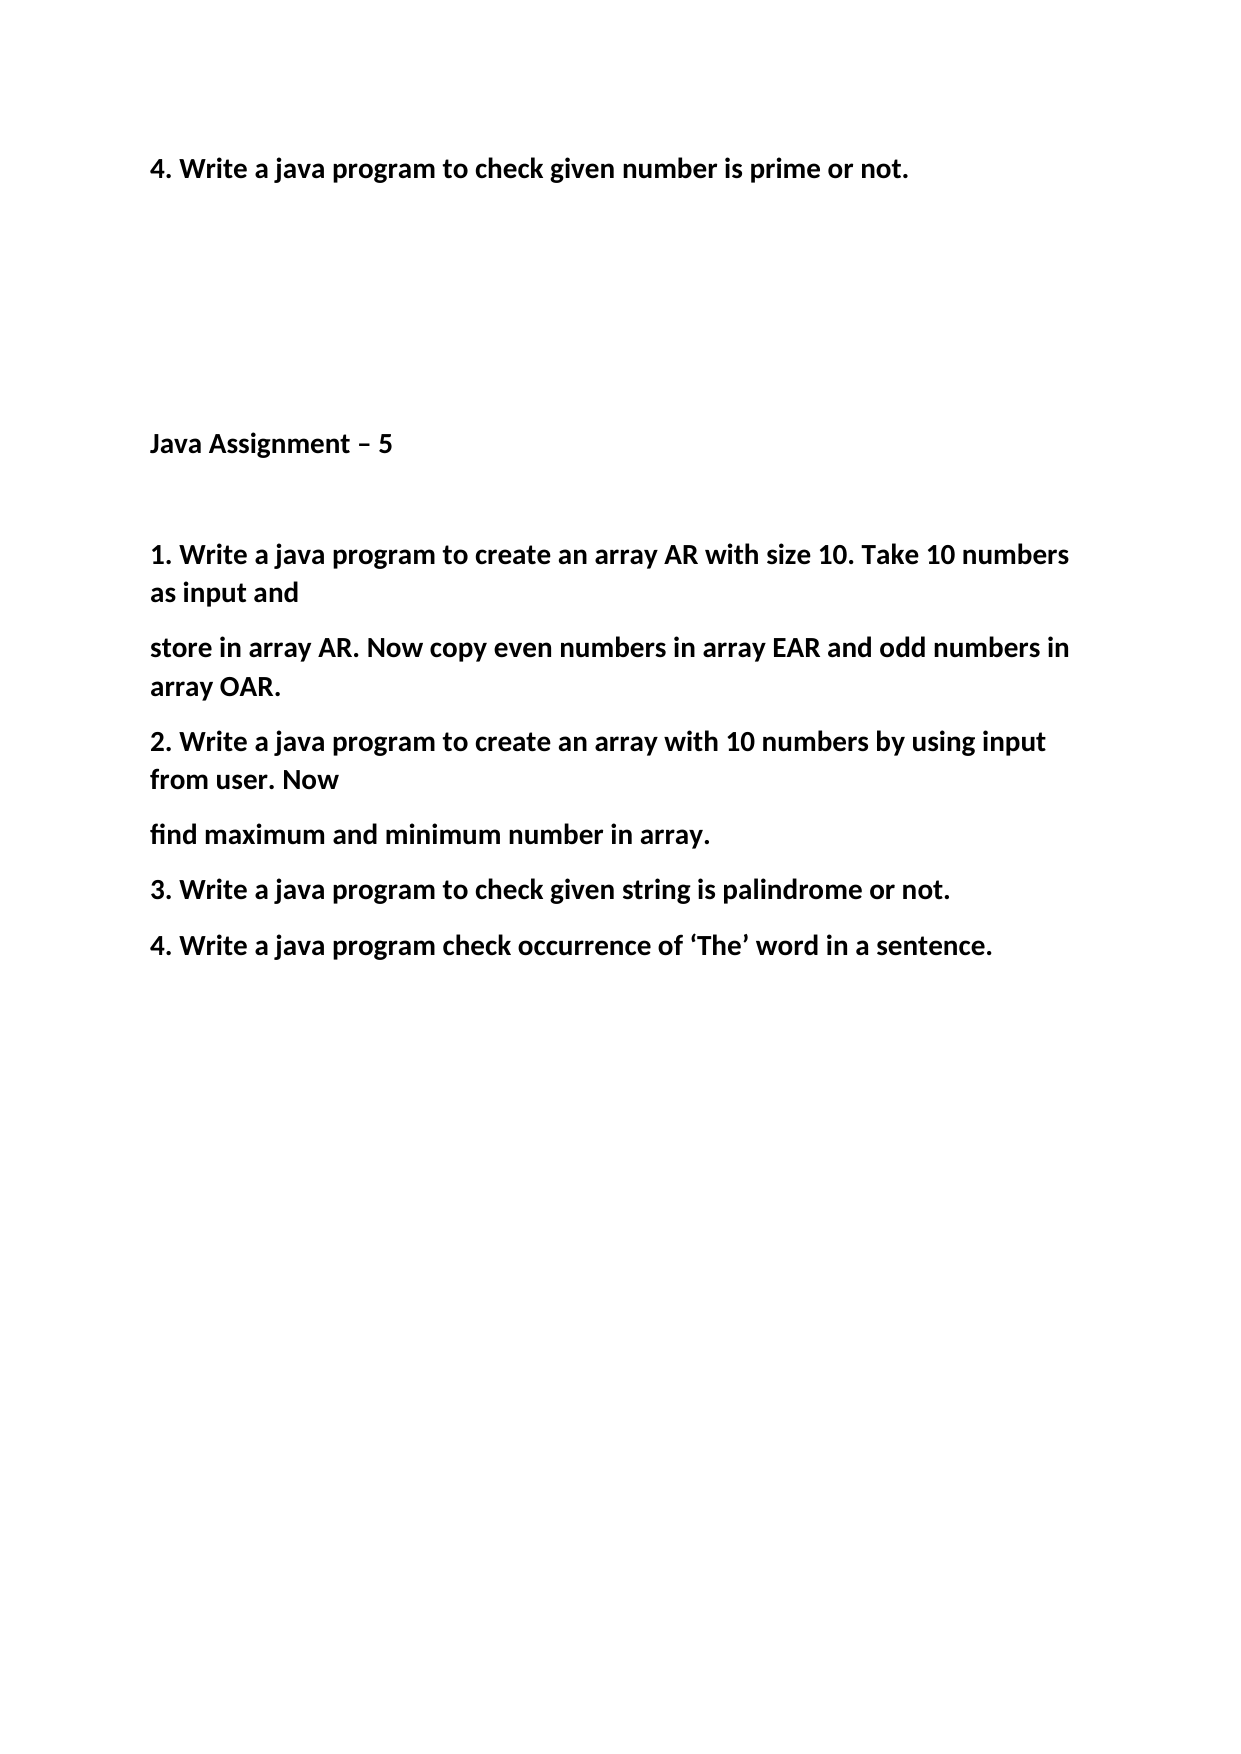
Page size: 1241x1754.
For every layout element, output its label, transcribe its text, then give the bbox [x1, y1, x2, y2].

text find maximum and minimum number in array. [150, 816, 1090, 852]
text 4. Write a java program to check given number is prime or not. [150, 150, 1090, 186]
text store in array AR. Now copy even numbers in array EAR and odd numbers in array OAR. [150, 629, 1090, 703]
text 4. Write a java program check occurrence of ‘The’ word in a sentence. [150, 927, 1090, 962]
text 2. Write a java program to create an array with 10 numbers by using input from user. Now [150, 723, 1090, 797]
text Java Assignment – 5 [150, 426, 1090, 461]
text 3. Write a java program to check given string is palindrome or not. [150, 871, 1090, 907]
text 1. Write a java program to create an array AR with size 10. Take 10 numbers as input and [150, 536, 1090, 610]
